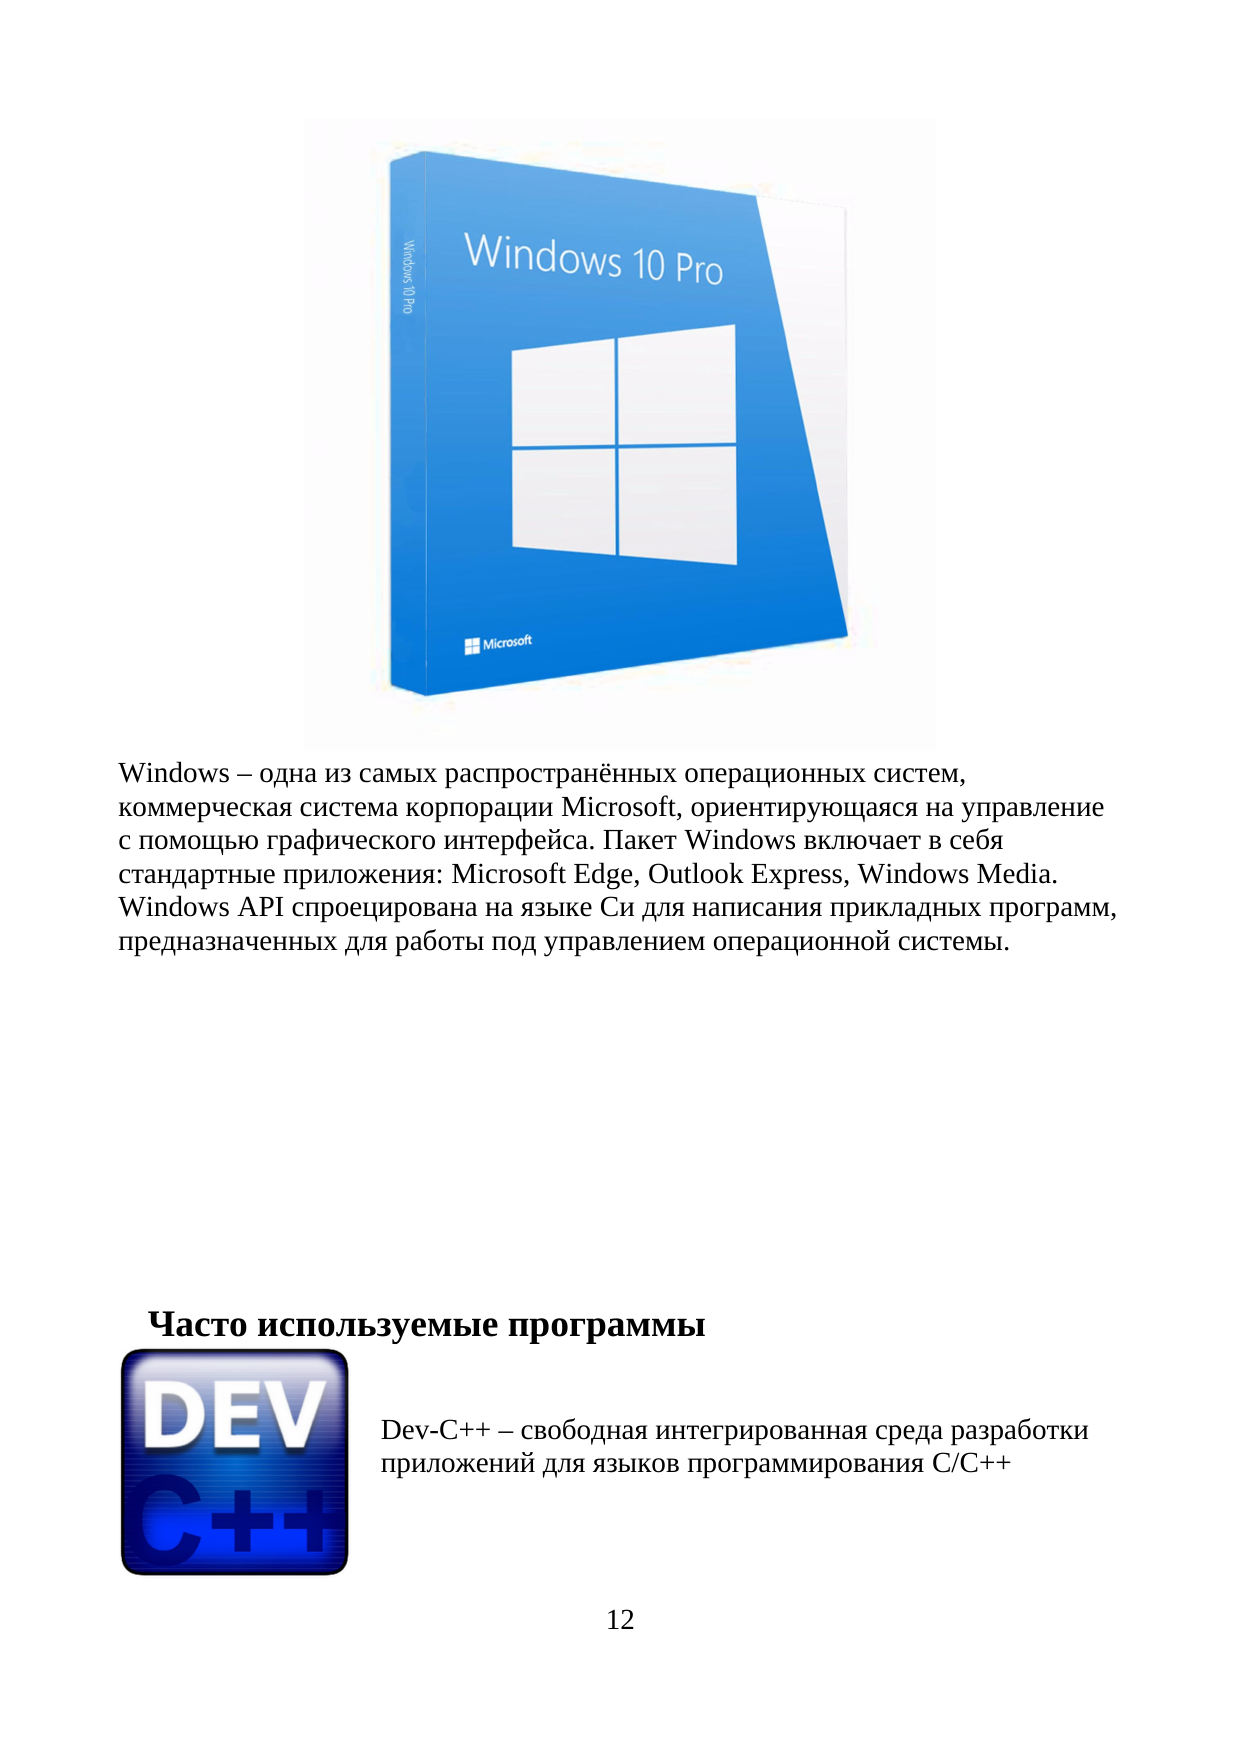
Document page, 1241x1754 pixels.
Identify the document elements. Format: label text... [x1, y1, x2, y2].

text Windows – одна из самых распространённых операционных систем, коммерческая система корпорации Microsoft, ориентирующаяся на управление с помощью графического интерфейса. Пакет Windows включает в себя стандартные приложения: Microsoft Edge, Outlook Express, Windows Media. Windows API спроецирована на языке Си для написания прикладных программ, предназначенных для работы под управлением операционной системы. [118, 755, 1122, 957]
picture [118, 1346, 352, 1579]
picture [304, 118, 937, 751]
text Dev-C++ – свободная интегрированная среда разработки приложений для языков программирования C/C++ [352, 1412, 1122, 1479]
text Часто используемые программы [148, 1302, 1122, 1345]
